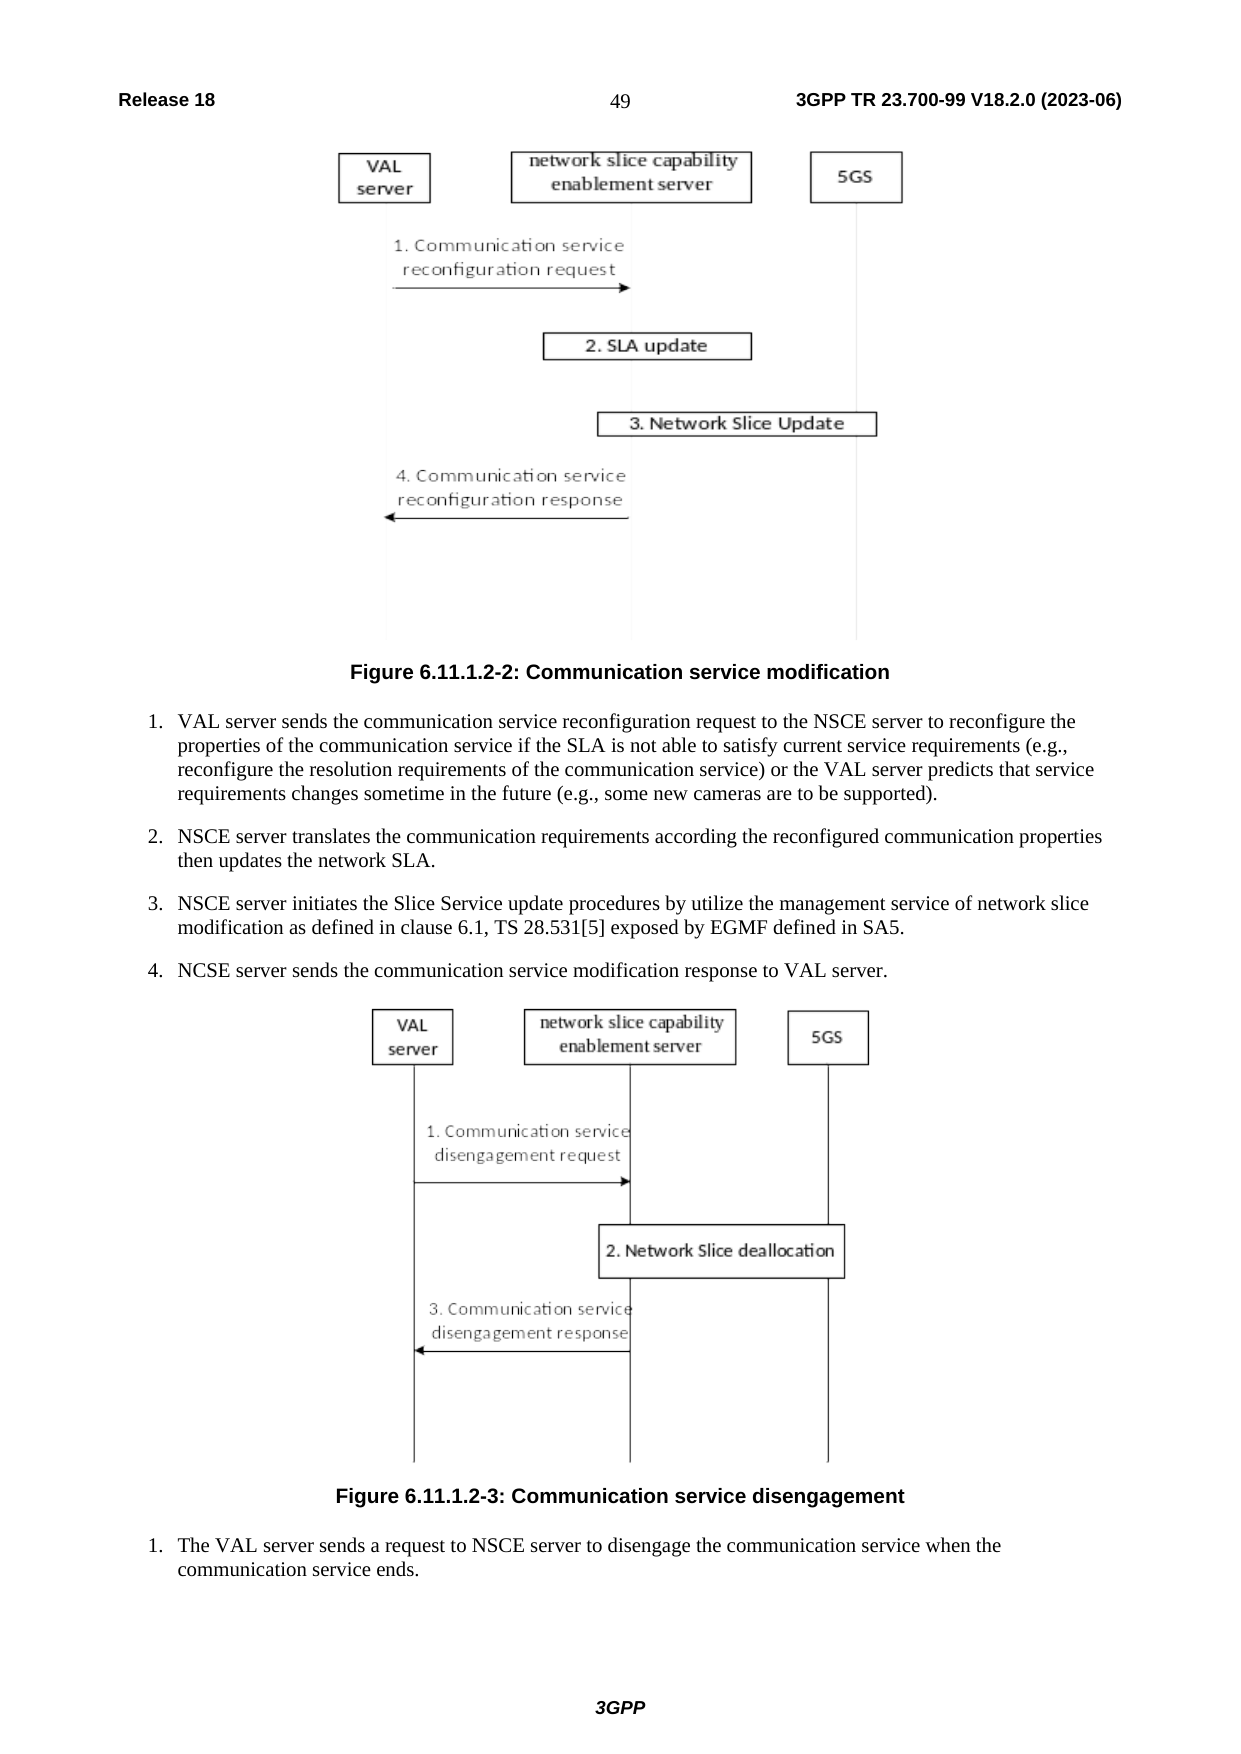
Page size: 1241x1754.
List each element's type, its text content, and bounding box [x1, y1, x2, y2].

text 3. NSCE server initiates the Slice Service update procedures by utilize the management service of network slice modification as defined in clause 6.1, TS 28.531[5] exposed by EGMF defined in SA5. [148, 891, 1122, 939]
text 1. VAL server sends the communication service reconfiguration request to the NSCE server to reconfigure the properties of the communication service if the SLA is not able to satisfy current service requirements (e.g., reconfigure the resolution requirements of the communication service) or the VAL server predicts that service requirements changes sometime in the future (e.g., some new cameras are to be supported). [148, 709, 1122, 805]
text 4. NCSE server sends the communication service modification response to VAL server. [148, 958, 1122, 982]
text Figure 6.11.1.2-2: Communication service modification [118, 660, 1122, 684]
text 1. The VAL server sends a request to NSCE server to disengage the communication service when the communication service ends. [148, 1533, 1122, 1581]
text Figure 6.11.1.2-3: Communication service disengagement [118, 1484, 1122, 1508]
text 2. NSCE server translates the communication requirements according the reconfigured communication properties then updates the network SLA. [148, 824, 1122, 872]
